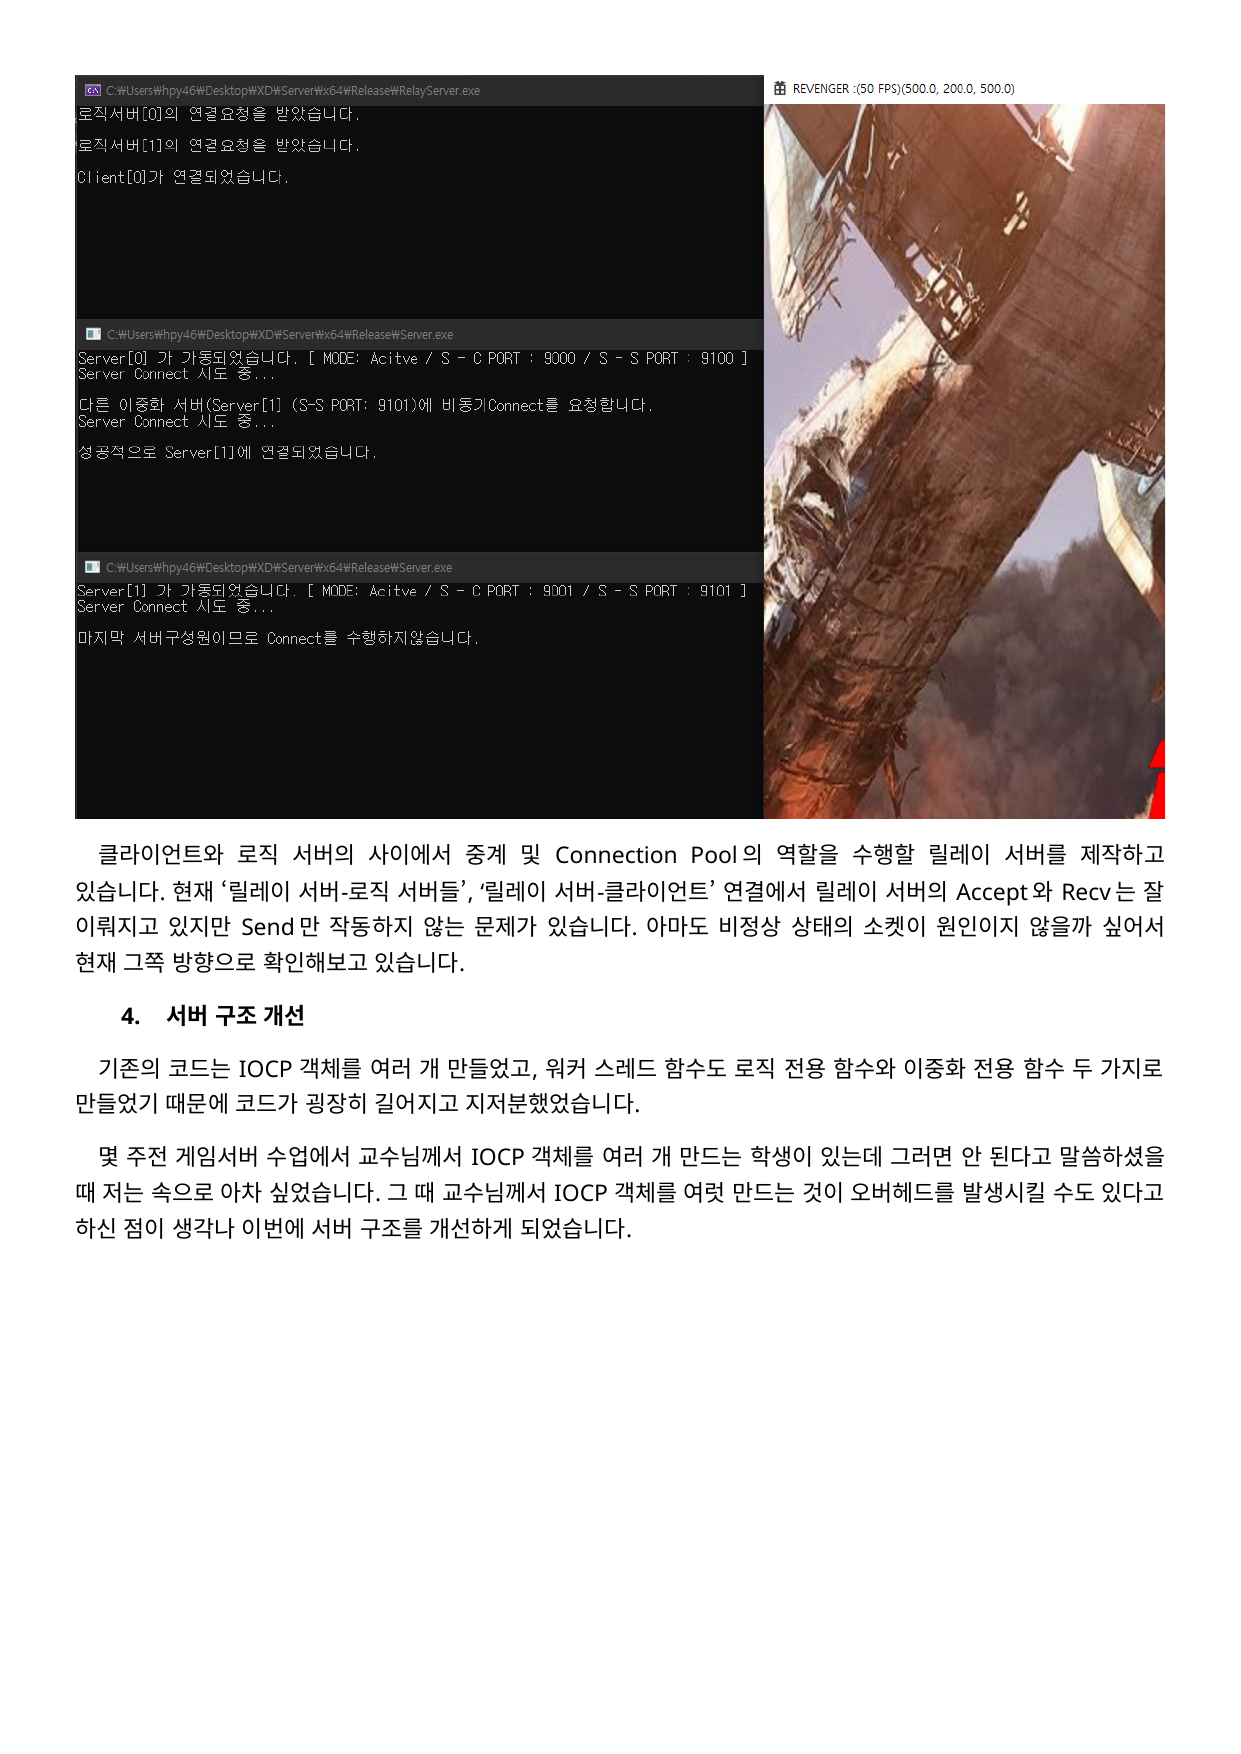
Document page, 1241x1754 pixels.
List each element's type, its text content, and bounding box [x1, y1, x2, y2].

list 서버 구조 개선 [121, 998, 1165, 1031]
text 몇 주전 게임서버 수업에서 교수님께서 IOCP 객체를 여러 개 만드는 학생이 있는데 그러면 안 된다고 말씀하셨을 때 저는 속으로 아차 싶었습니다. 그 때 교수님께서 IOCP 객체를 여럿 만드는 것이 오버헤드를 발생시킬 수도 있다고 하신 점이 생각나 이번에 서버 구조를 개선하게 되었습니다. [75, 1139, 1165, 1244]
text 기존의 코드는 IOCP 객체를 여러 개 만들었고, 워커 스레드 함수도 로직 전용 함수와 이중화 전용 함수 두 가지로 만들었기 때문에 코드가 굉장히 길어지고 지저분했었습니다. [75, 1050, 1165, 1120]
picture [75, 75, 1166, 819]
text 클라이언트와 로직 서버의 사이에서 중계 및 Connection Pool의 역할을 수행할 릴레이 서버를 제작하고 있습니다. 현재 ‘릴레이 서버-로직 서버들’, ‘릴레이 서버-클라이언트’ 연결에서 릴레이 서버의 Accept와 Recv는 잘 이뤄지고 있지만 Send만 작동하지 않는 문제가 있습니다. 아마도 비정상 상태의 소켓이 원인이지 않을까 싶어서 현재 그쪽 방향으로 확인해보고 있습니다. [75, 837, 1165, 978]
